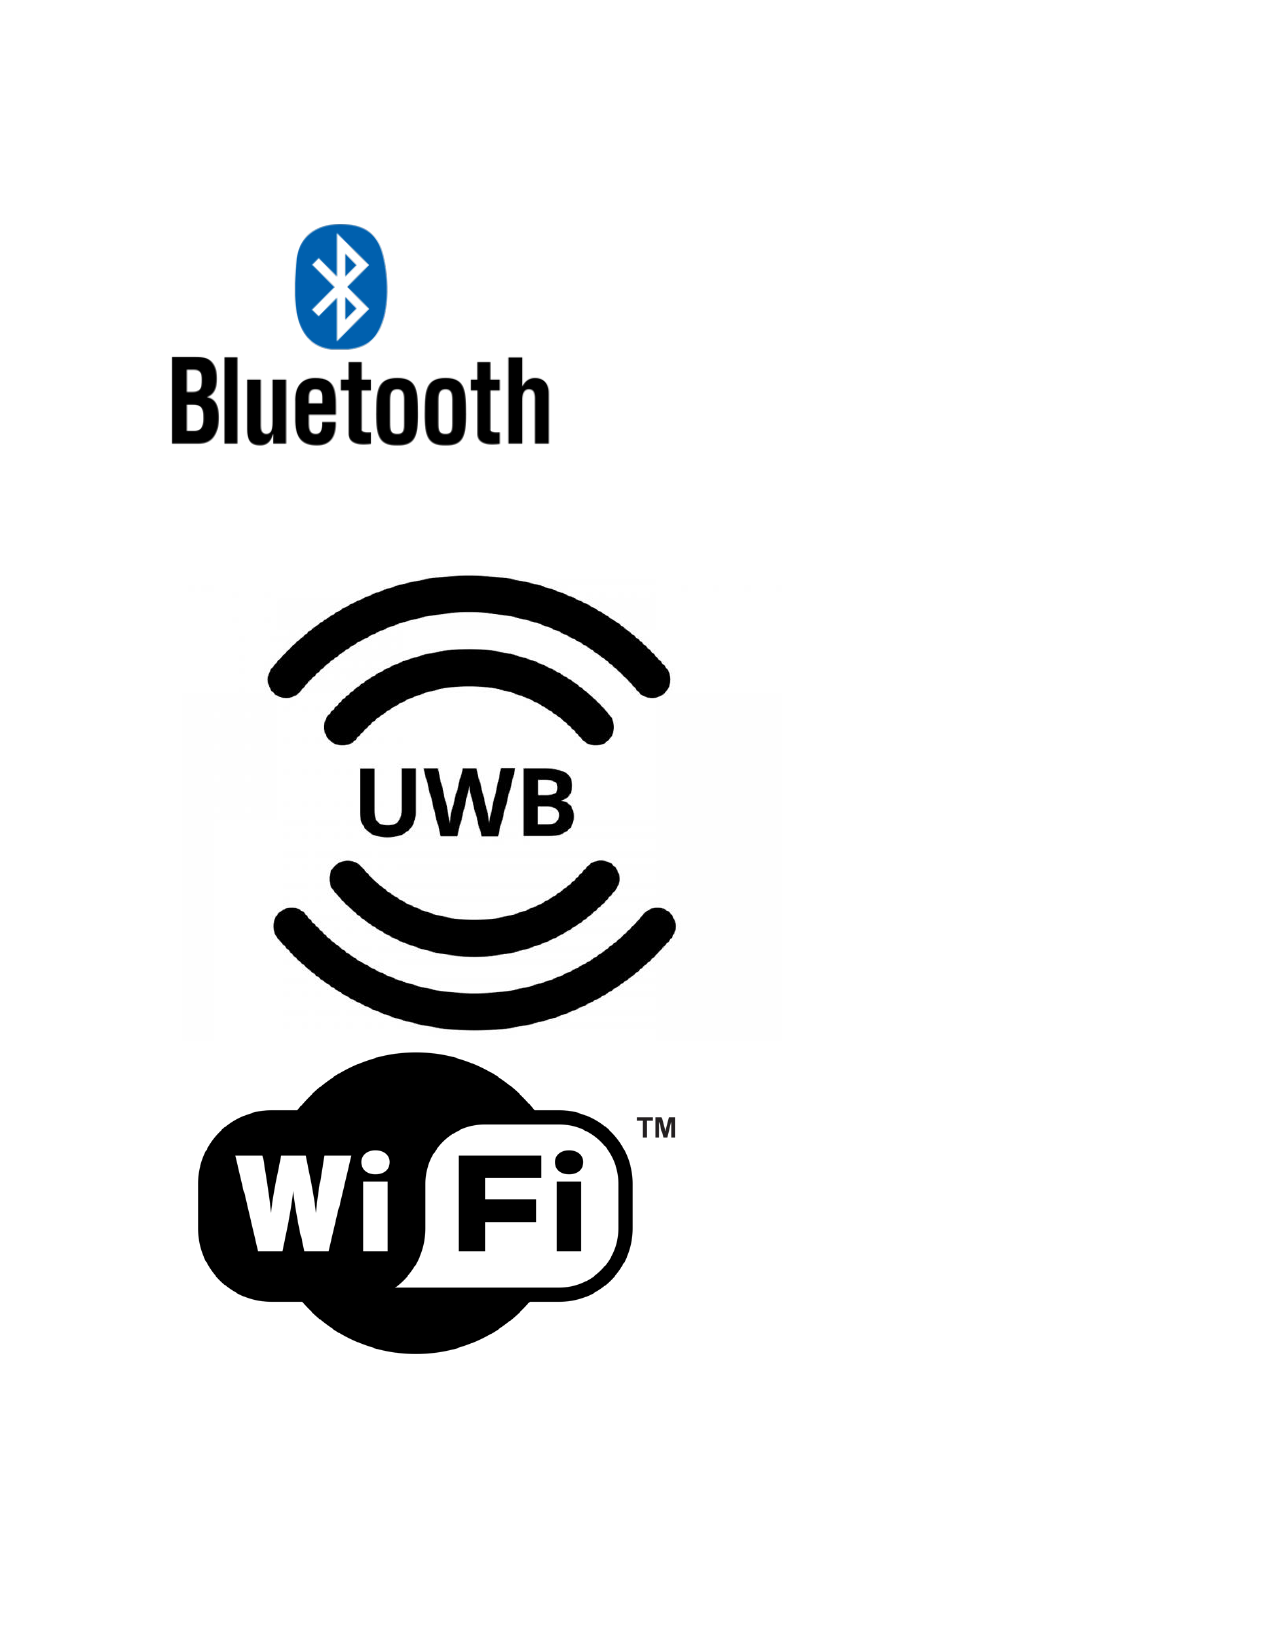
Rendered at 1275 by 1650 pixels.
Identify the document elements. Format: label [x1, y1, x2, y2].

picture [150, 150, 782, 1366]
